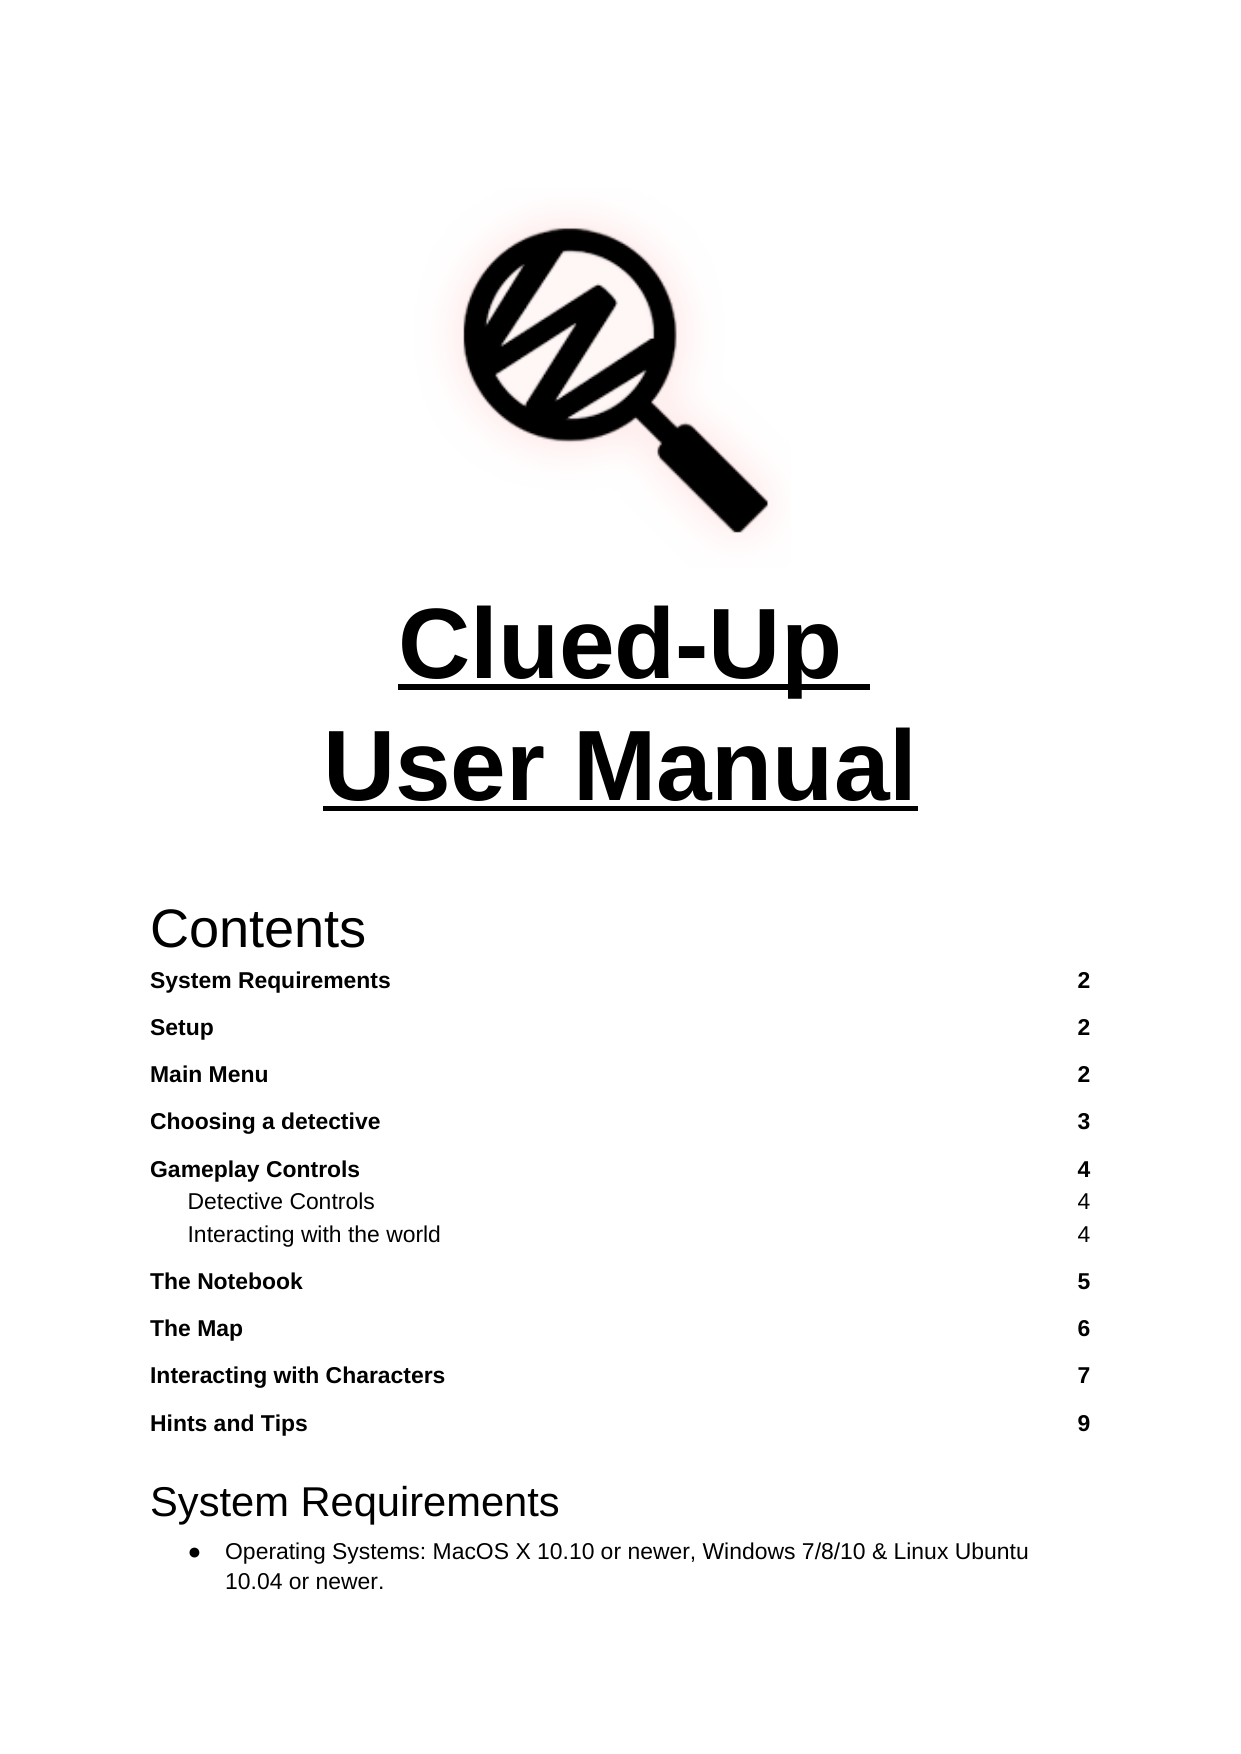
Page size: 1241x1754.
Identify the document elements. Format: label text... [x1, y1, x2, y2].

text The Map 6 [150, 1315, 1090, 1341]
list Operating Systems: MacOS X 10.10 or newer, Windows 7/8/10 & Linux Ubuntu 10.04 or newer. [187, 1538, 1090, 1594]
text Detective Controls 4 [187, 1188, 1090, 1214]
text Choosing a detective 3 [150, 1108, 1090, 1135]
text Gameplay Controls 4 [150, 1156, 1090, 1182]
text Hints and Tips 9 [150, 1409, 1090, 1436]
text The Notebook 5 [150, 1268, 1090, 1294]
text Interacting with the world 4 [187, 1221, 1090, 1247]
text Setup 2 [150, 1014, 1090, 1040]
subtitle System Requirements [150, 1477, 1090, 1525]
text Main Menu 2 [150, 1061, 1090, 1087]
title User Manual [150, 706, 1090, 821]
text System Requirements 2 [150, 967, 1090, 993]
picture [411, 187, 791, 567]
text Interacting with Characters 7 [150, 1362, 1090, 1389]
title Contents [150, 896, 1090, 958]
